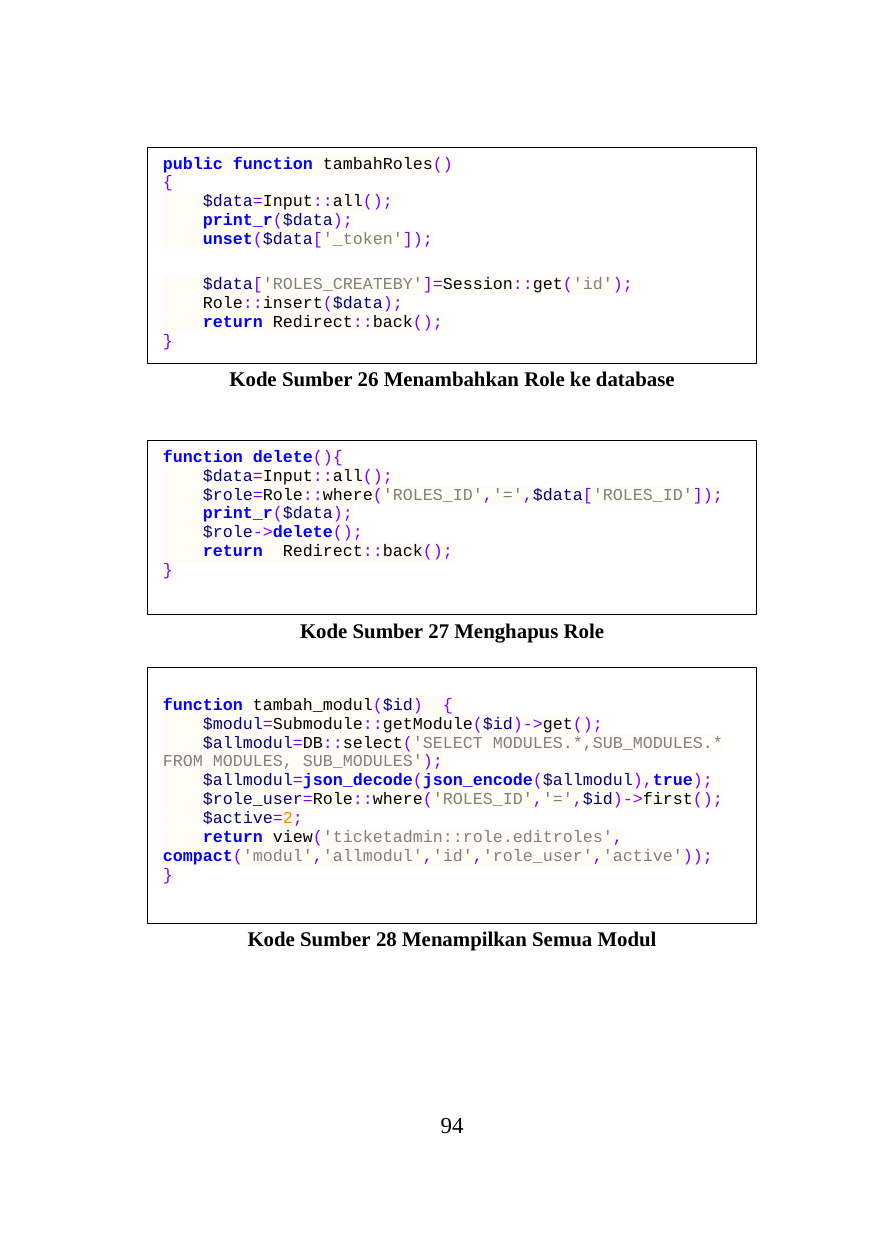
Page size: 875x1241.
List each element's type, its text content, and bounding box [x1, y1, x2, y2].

text Kode Sumber 28 Menampilkan Semua Modul [148, 927, 756, 951]
text Kode Sumber 27 Menghapus Role [148, 619, 756, 643]
text Kode Sumber 26 Menambahkan Role ke database [148, 367, 756, 391]
